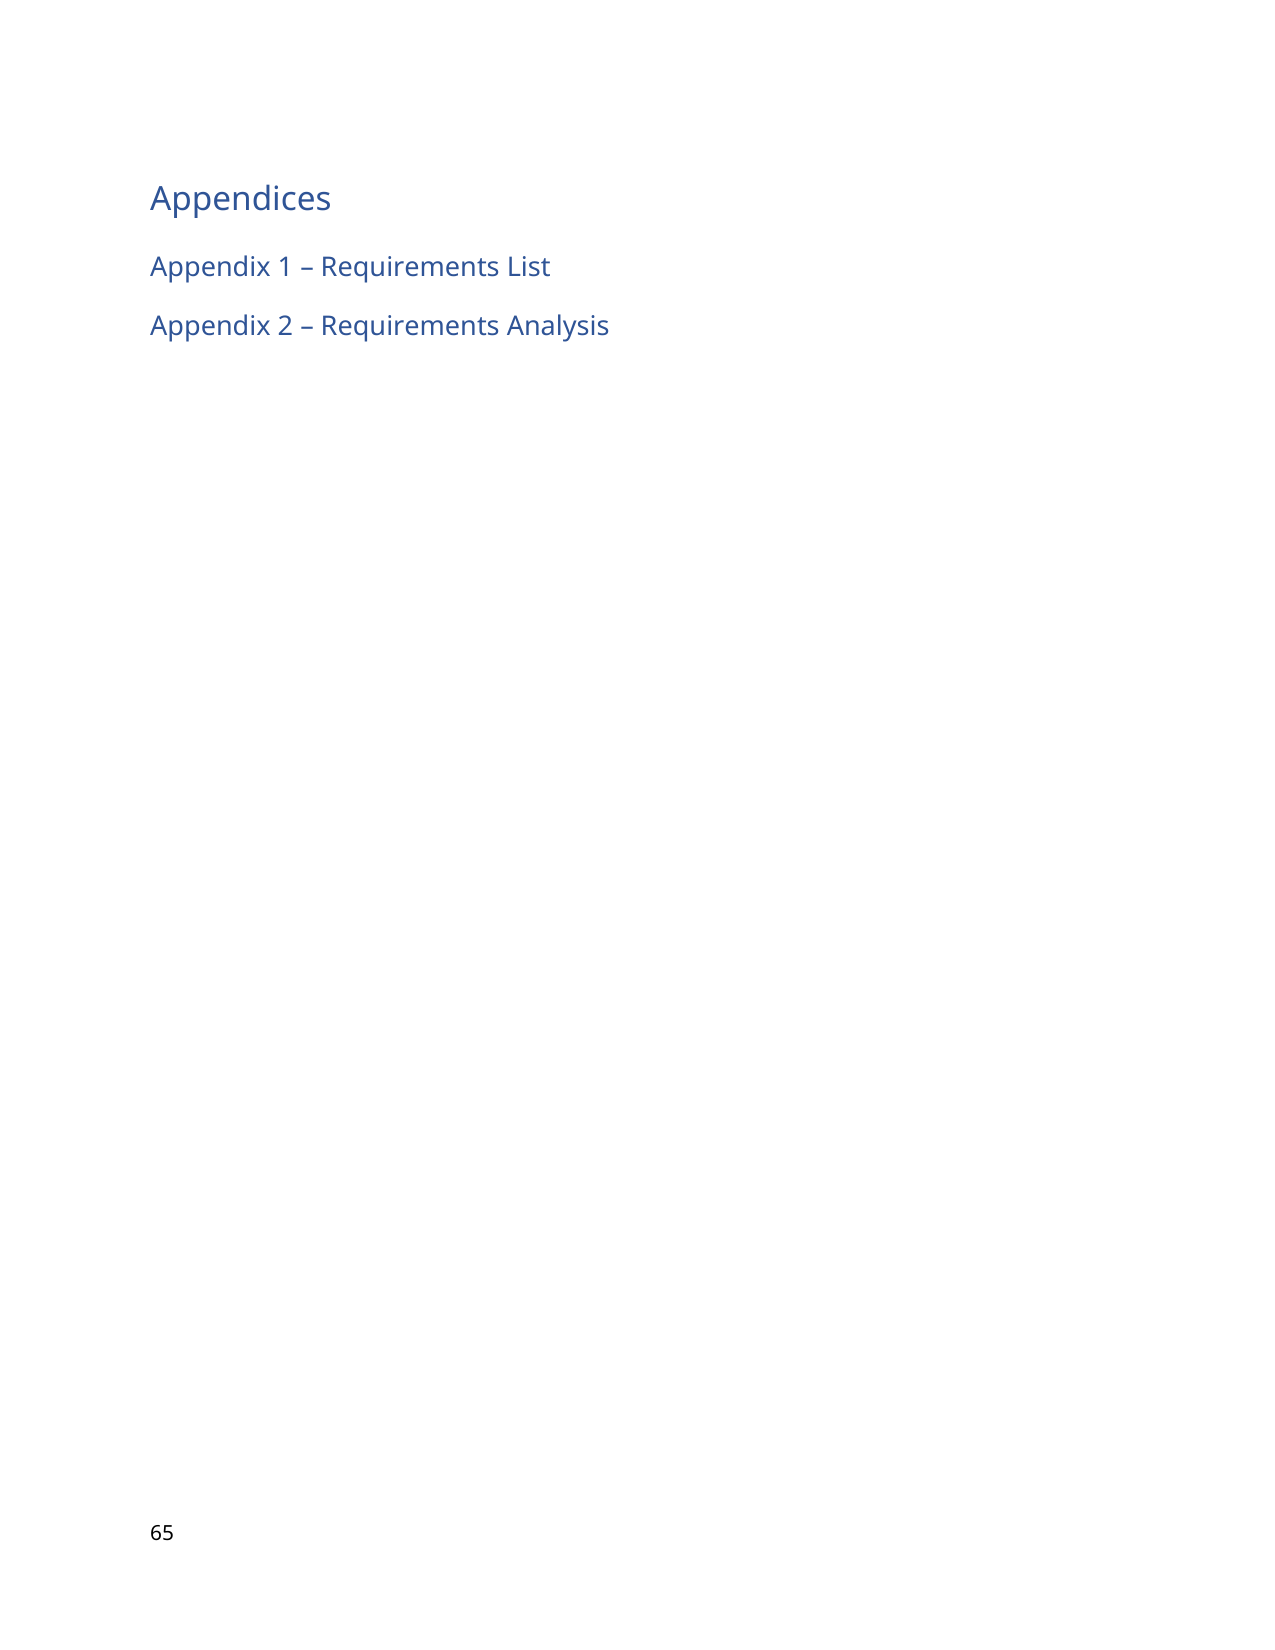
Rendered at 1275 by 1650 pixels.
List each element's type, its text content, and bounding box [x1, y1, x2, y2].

subtitle Appendix 2 – Requirements Analysis [150, 307, 1125, 344]
subtitle Appendix 1 – Requirements List [150, 247, 1125, 284]
subtitle Appendices [150, 175, 1125, 220]
